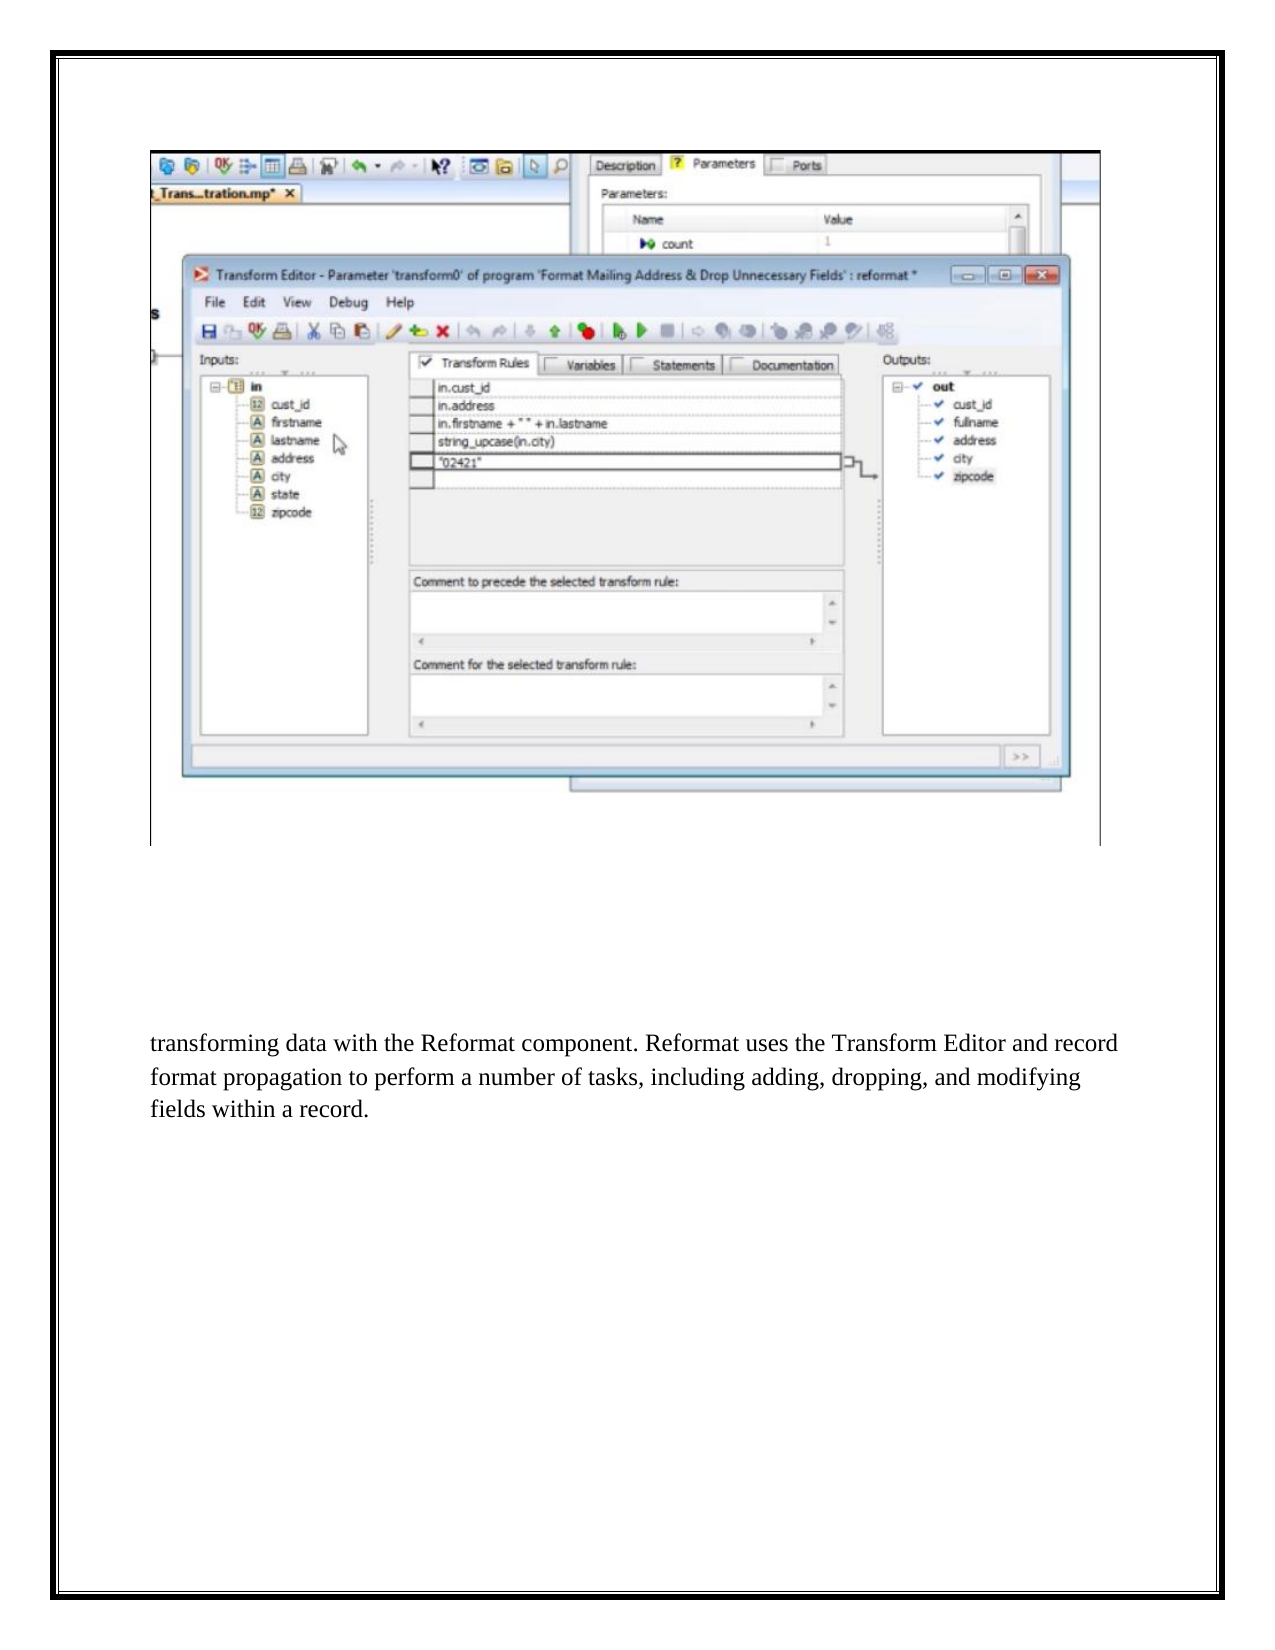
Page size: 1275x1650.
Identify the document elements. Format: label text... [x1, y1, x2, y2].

picture [150, 150, 1101, 846]
text transforming data with the Reformat component. Reformat uses the Transform Editor and record format propagation to perform a number of tasks, including adding, dropping, and modifying fields within a record. [150, 1028, 1125, 1123]
